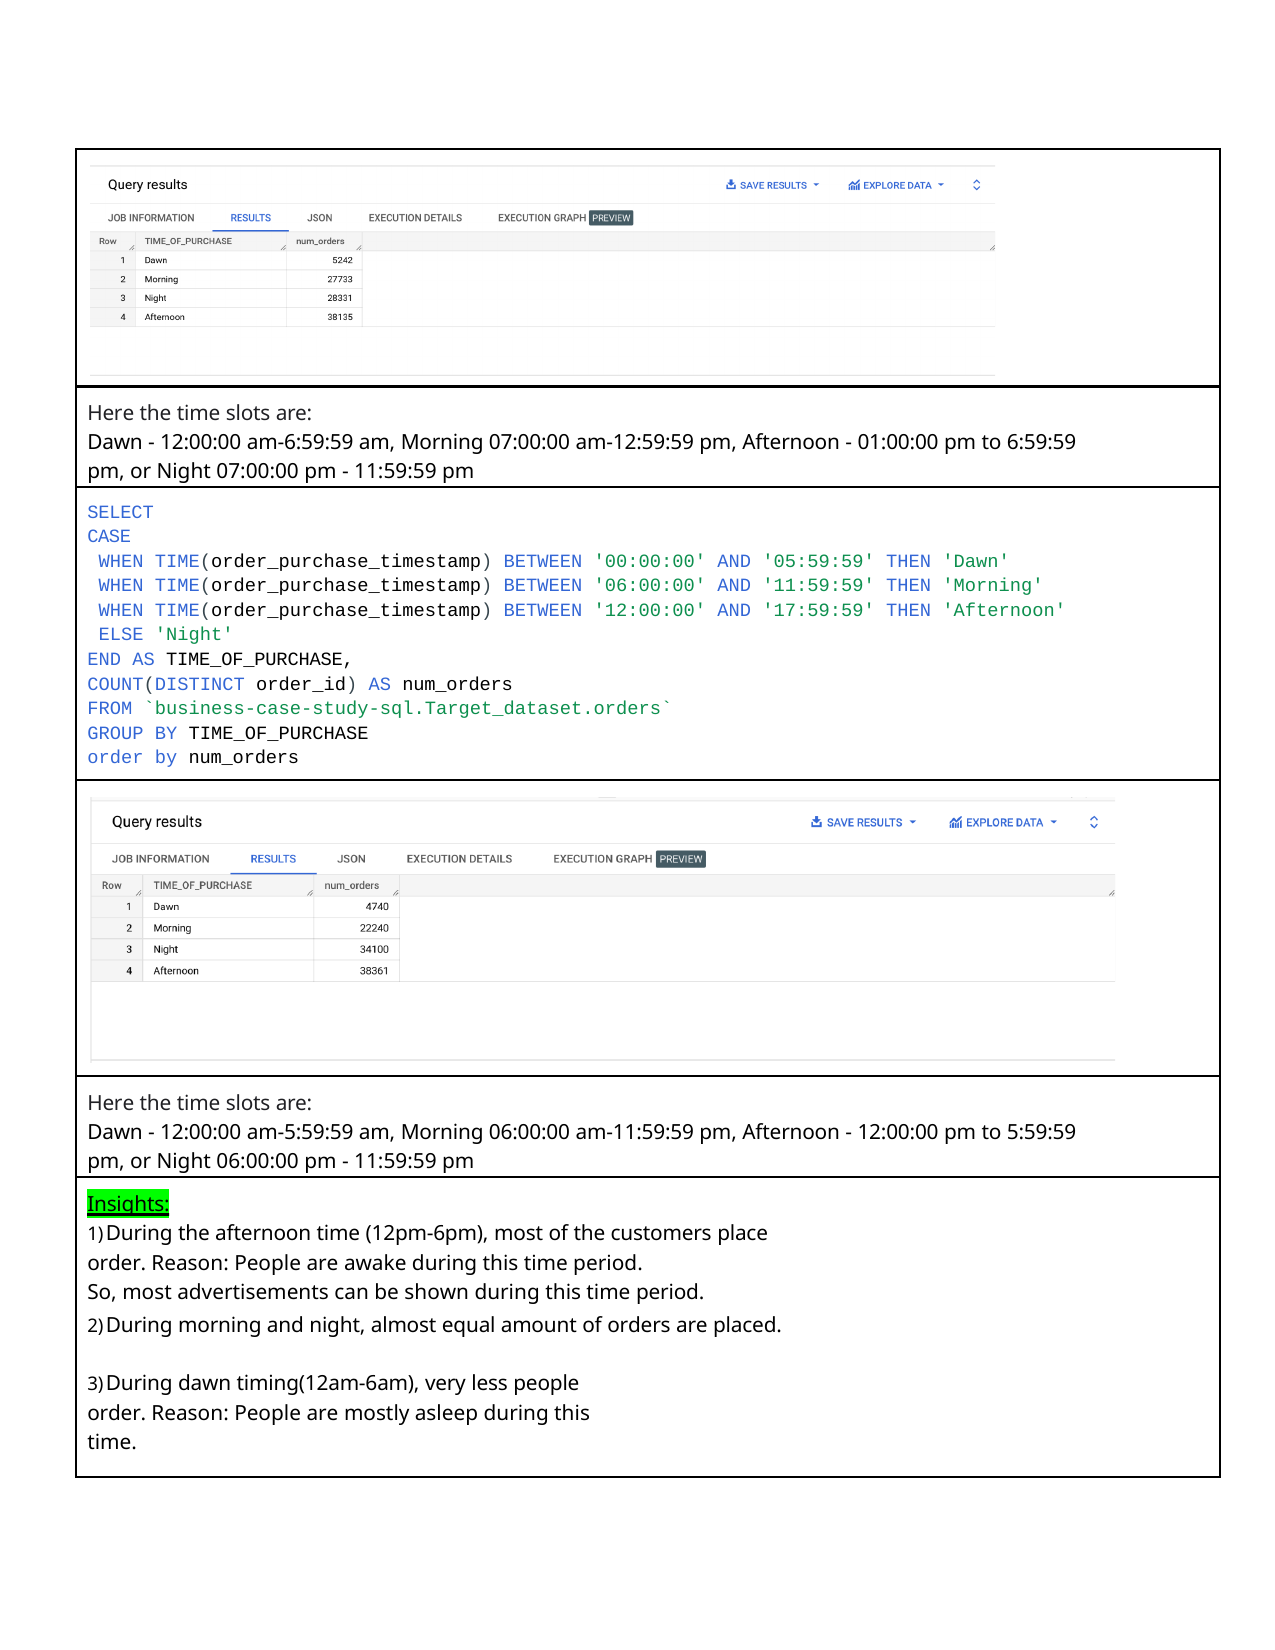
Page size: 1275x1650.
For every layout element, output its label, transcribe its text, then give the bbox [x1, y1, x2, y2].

table_header [77, 150, 1219, 385]
table_cell Here the time slots are: Dawn - 12:00:00 am-6:59:59 am, Morning 07:00:00 am-12:59:59 pm, Afternoon - 01:00:00 pm to 6:59:59 pm, or Night 07:00:00 pm - 11:59:59 pm [77, 388, 1219, 486]
table_cell [77, 781, 1219, 1075]
picture [90, 797, 1116, 1063]
table_cell Here the time slots are: Dawn - 12:00:00 am-5:59:59 am, Morning 06:00:00 am-11:59:59 pm, Afternoon - 12:00:00 pm to 5:59:59 pm, or Night 06:00:00 pm - 11:59:59 pm [77, 1077, 1219, 1176]
table_cell Insights: During the afternoon time (12pm-6pm), most of the customers place order. Reason: People are awake during this time period. So, most advertisements can be shown during this time period. During morning and night, almost equal amount of orders are placed. During dawn timing(12am-6am), very less people order. Reason: People are mostly asleep during this time. [77, 1178, 1219, 1476]
table_cell SELECT CASE WHEN TIME(order_purchase_timestamp) BETWEEN '00:00:00' AND '05:59:59' THEN 'Dawn' WHEN TIME(order_purchase_timestamp) BETWEEN '06:00:00' AND '11:59:59' THEN 'Morning' WHEN TIME(order_purchase_timestamp) BETWEEN '12:00:00' AND '17:59:59' THEN 'Afternoon' ELSE 'Night' END AS TIME_OF_PURCHASE, COUNT(DISTINCT order_id) AS num_orders FROM `business-case-study-sql.Target_dataset.orders` GROUP BY TIME_OF_PURCHASE order by num_orders [77, 488, 1219, 779]
picture [90, 165, 996, 376]
